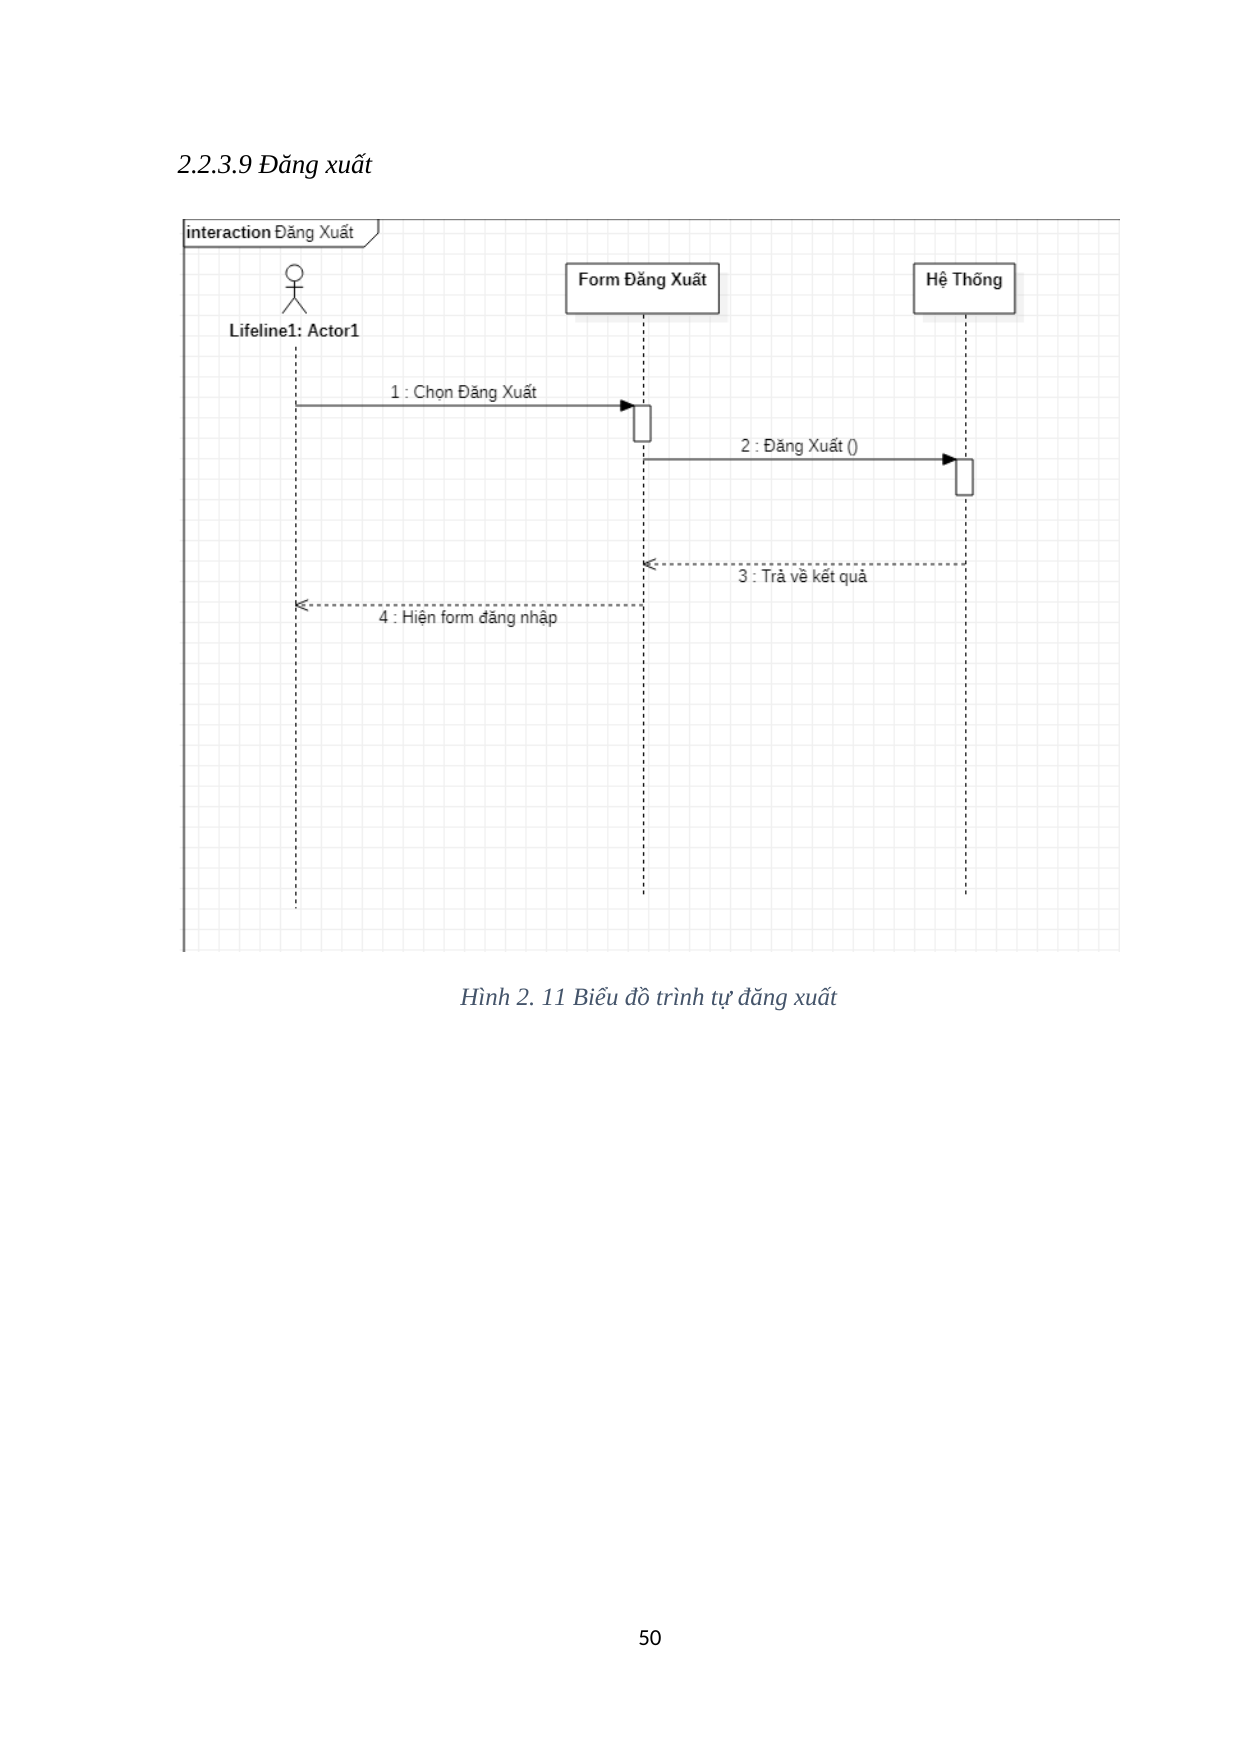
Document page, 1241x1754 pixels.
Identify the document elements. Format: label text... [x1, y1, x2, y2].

text Hình 2. 11 Biểu đồ trình tự đăng xuất [177, 982, 1122, 1011]
picture [179, 219, 1120, 952]
subtitle 2.2.3.9 Đăng xuất [177, 148, 1122, 179]
